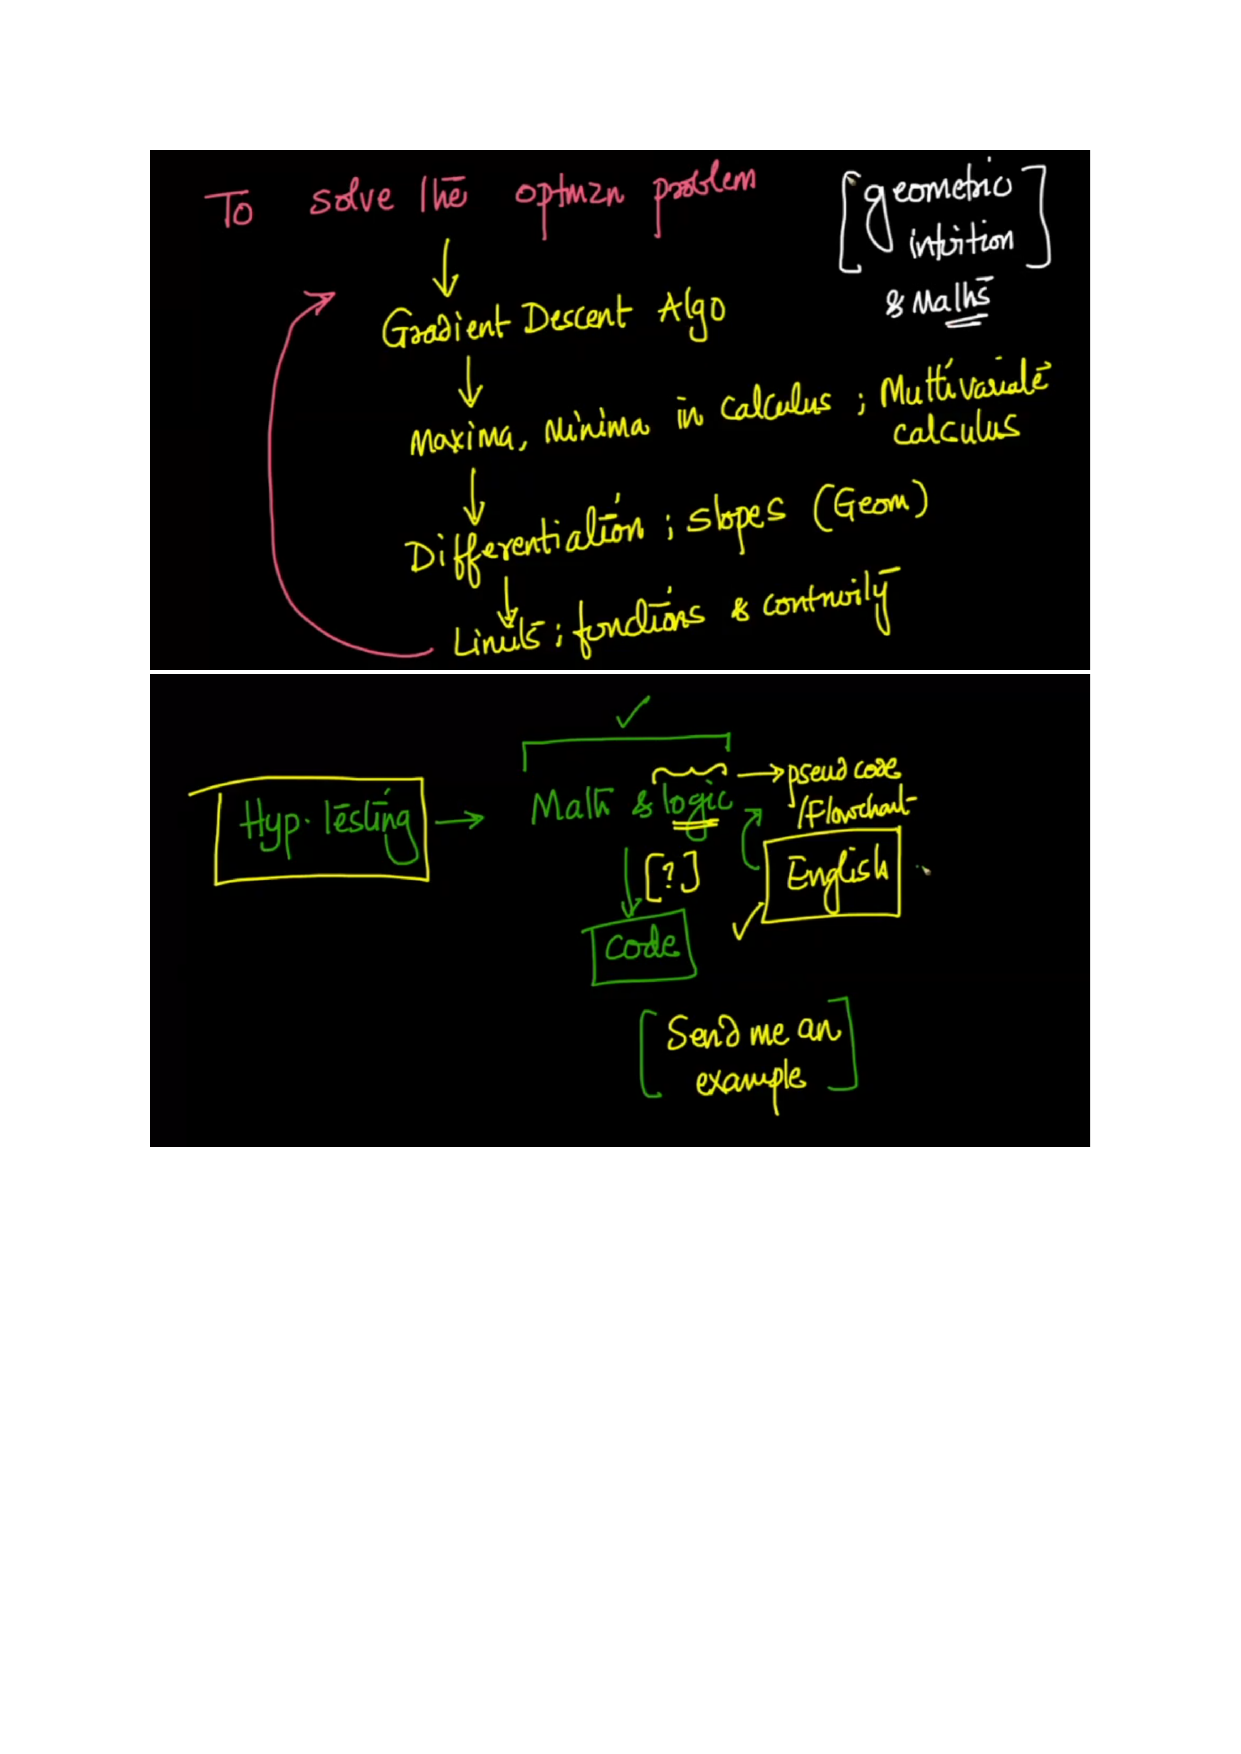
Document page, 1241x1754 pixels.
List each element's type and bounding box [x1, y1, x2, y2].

picture [150, 674, 1091, 1147]
picture [150, 150, 1091, 670]
